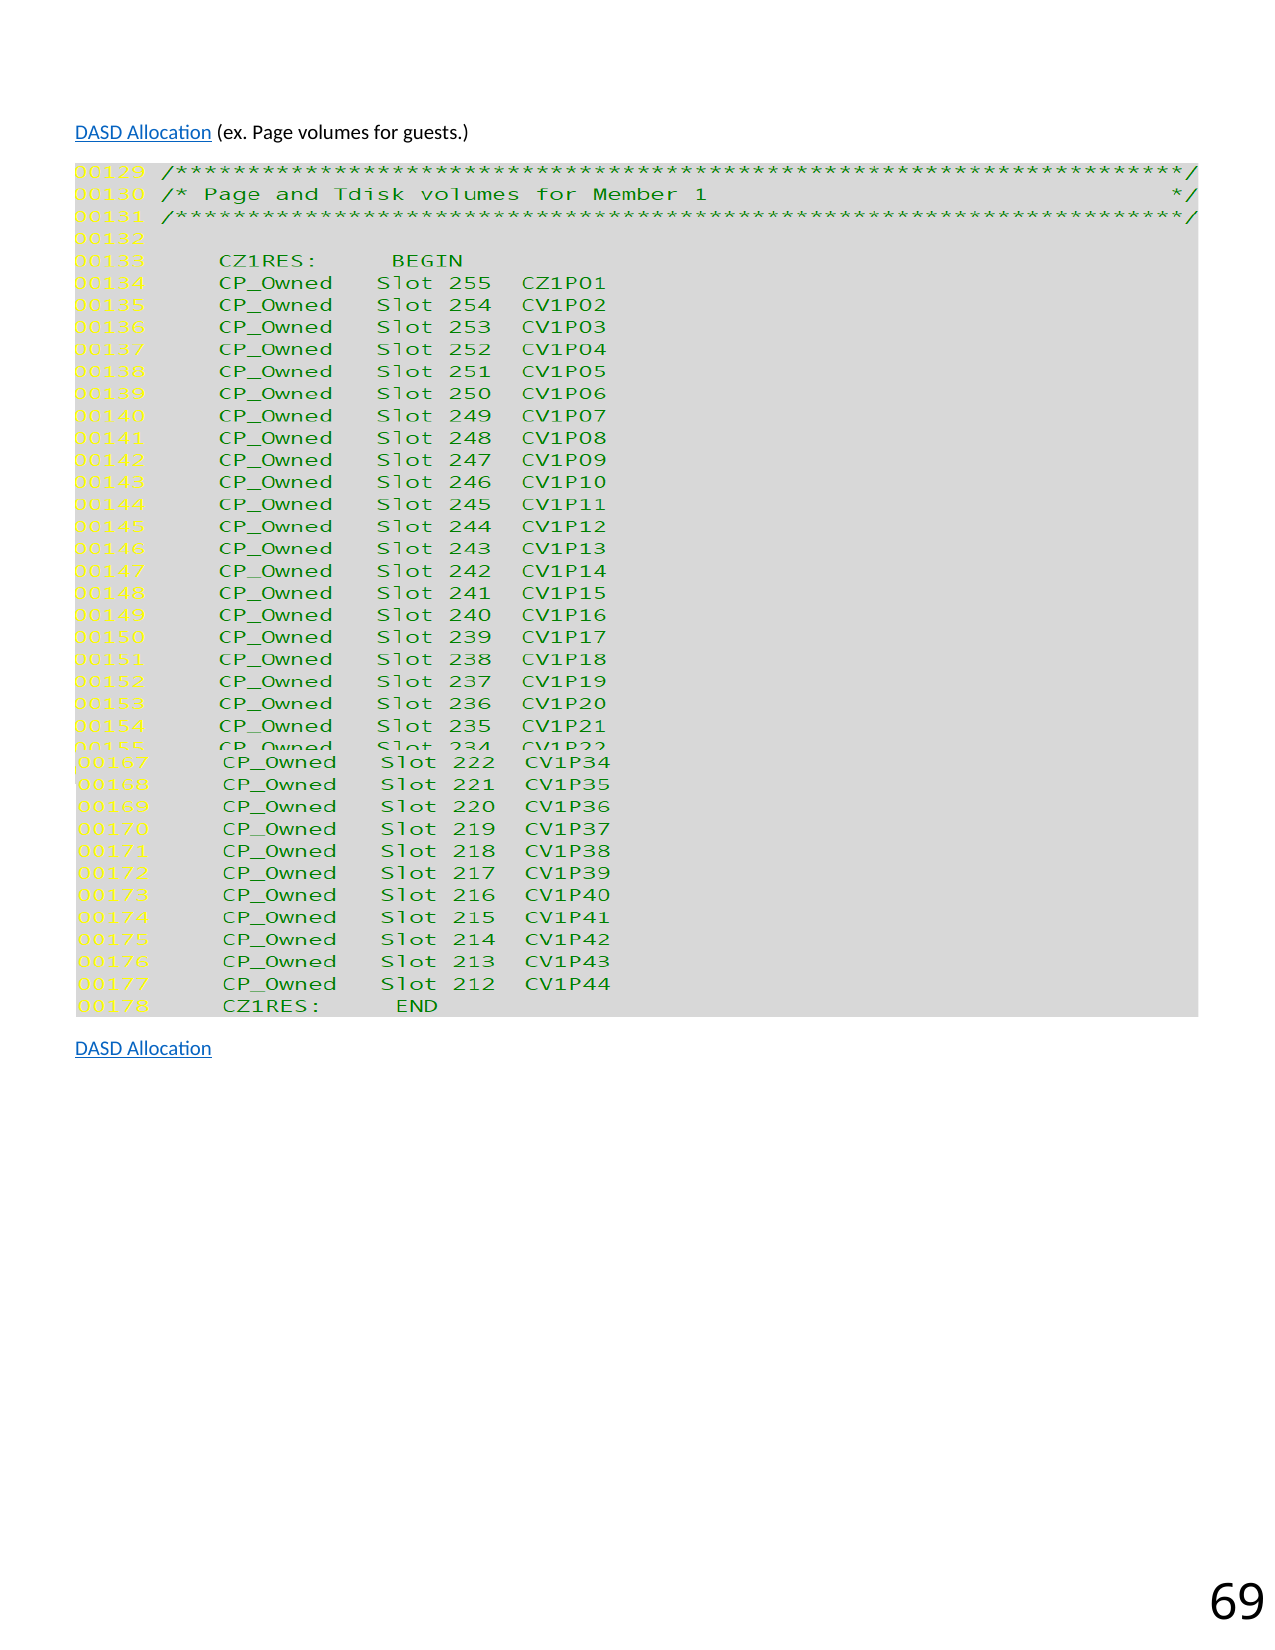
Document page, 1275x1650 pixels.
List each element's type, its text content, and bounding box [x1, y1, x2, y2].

text DASD Allocation [75, 1035, 1200, 1061]
picture [75, 163, 1199, 1017]
text DASD Allocation (ex. Page volumes for guests.) [75, 119, 1200, 144]
